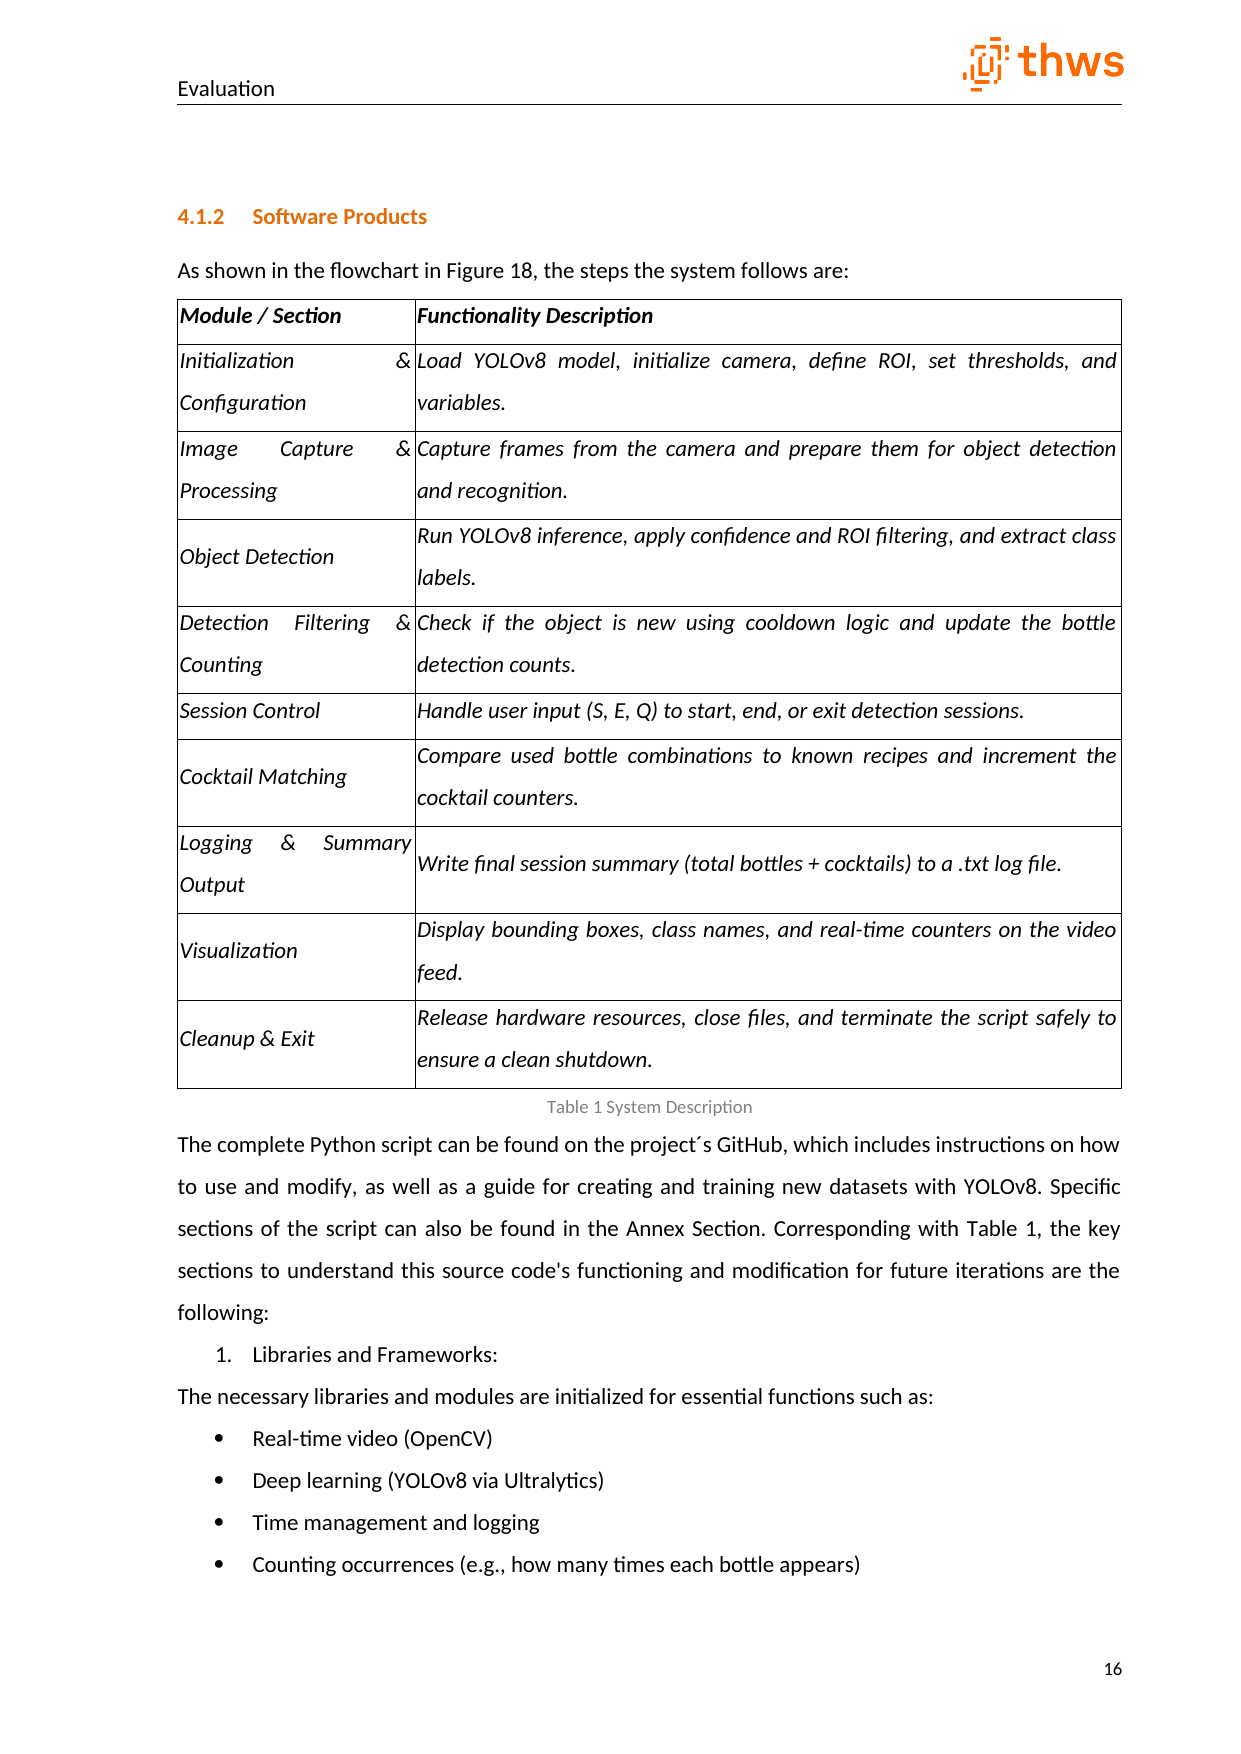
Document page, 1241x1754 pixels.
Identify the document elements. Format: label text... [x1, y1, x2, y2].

list Deep learning (YOLOv8 via Ultralytics) [215, 1466, 1122, 1494]
table_cell Cleanup & Exit [178, 1001, 415, 1088]
table_cell Image Capture & Processing [178, 432, 415, 518]
text The complete Python script can be found on the project´s GitHub, which includes instructions on how to use and modify, as well as a guide for creating and training new datasets with YOLOv8. Specific sections of the script can also be found in the Annex Section. Corresponding with Table 1, the key sections to understand this source code's functioning and modification for future iterations are the following: [177, 1130, 1122, 1326]
table_cell Visualization [178, 914, 415, 1000]
table_cell Initialization & Configuration [178, 345, 415, 431]
table_cell Object Detection [178, 520, 415, 606]
table_cell Compare used bottle combinations to known recipes and increment the cocktail counters. [416, 740, 1121, 826]
list Counting occurrences (e.g., how many times each bottle appears) [215, 1550, 1122, 1578]
table_header Module / Section [178, 300, 415, 344]
table_cell Session Control [178, 694, 415, 738]
list Real-time video (OpenCV) [215, 1424, 1122, 1452]
table_cell Load YOLOv8 model, initialize camera, define ROI, set thresholds, and variables. [416, 345, 1121, 431]
table_cell Capture frames from the camera and prepare them for object detection and recognition. [416, 432, 1121, 518]
table_header Functionality Description [416, 300, 1121, 344]
table_cell Write final session summary (total bottles + cocktails) to a .txt log file. [416, 827, 1121, 913]
list Libraries and Frameworks: [215, 1340, 1122, 1368]
table_cell Release hardware resources, close files, and terminate the script safely to ensure a clean shutdown. [416, 1001, 1121, 1088]
text As shown in the flowchart in Figure 18, the steps the system follows are: [177, 257, 1122, 285]
picture [951, 25, 1131, 103]
list Time management and logging [215, 1508, 1122, 1536]
text The necessary libraries and modules are initialized for essential functions such as: [177, 1382, 1122, 1410]
table_cell Run YOLOv8 inference, apply confidence and ROI filtering, and extract class labels. [416, 520, 1121, 606]
table_cell Display bounding boxes, class names, and real-time counters on the video feed. [416, 914, 1121, 1000]
table_cell Detection Filtering & Counting [178, 607, 415, 693]
table_cell Handle user input (S, E, Q) to start, end, or exit detection sessions. [416, 694, 1121, 738]
text Table 1 System Description [177, 1095, 1122, 1118]
table_cell Check if the object is new using cooldown logic and update the bottle detection counts. [416, 607, 1121, 693]
subtitle Software Products [177, 202, 1122, 230]
table_cell Cocktail Matching [178, 740, 415, 826]
table_cell Logging & Summary Output [178, 827, 415, 913]
